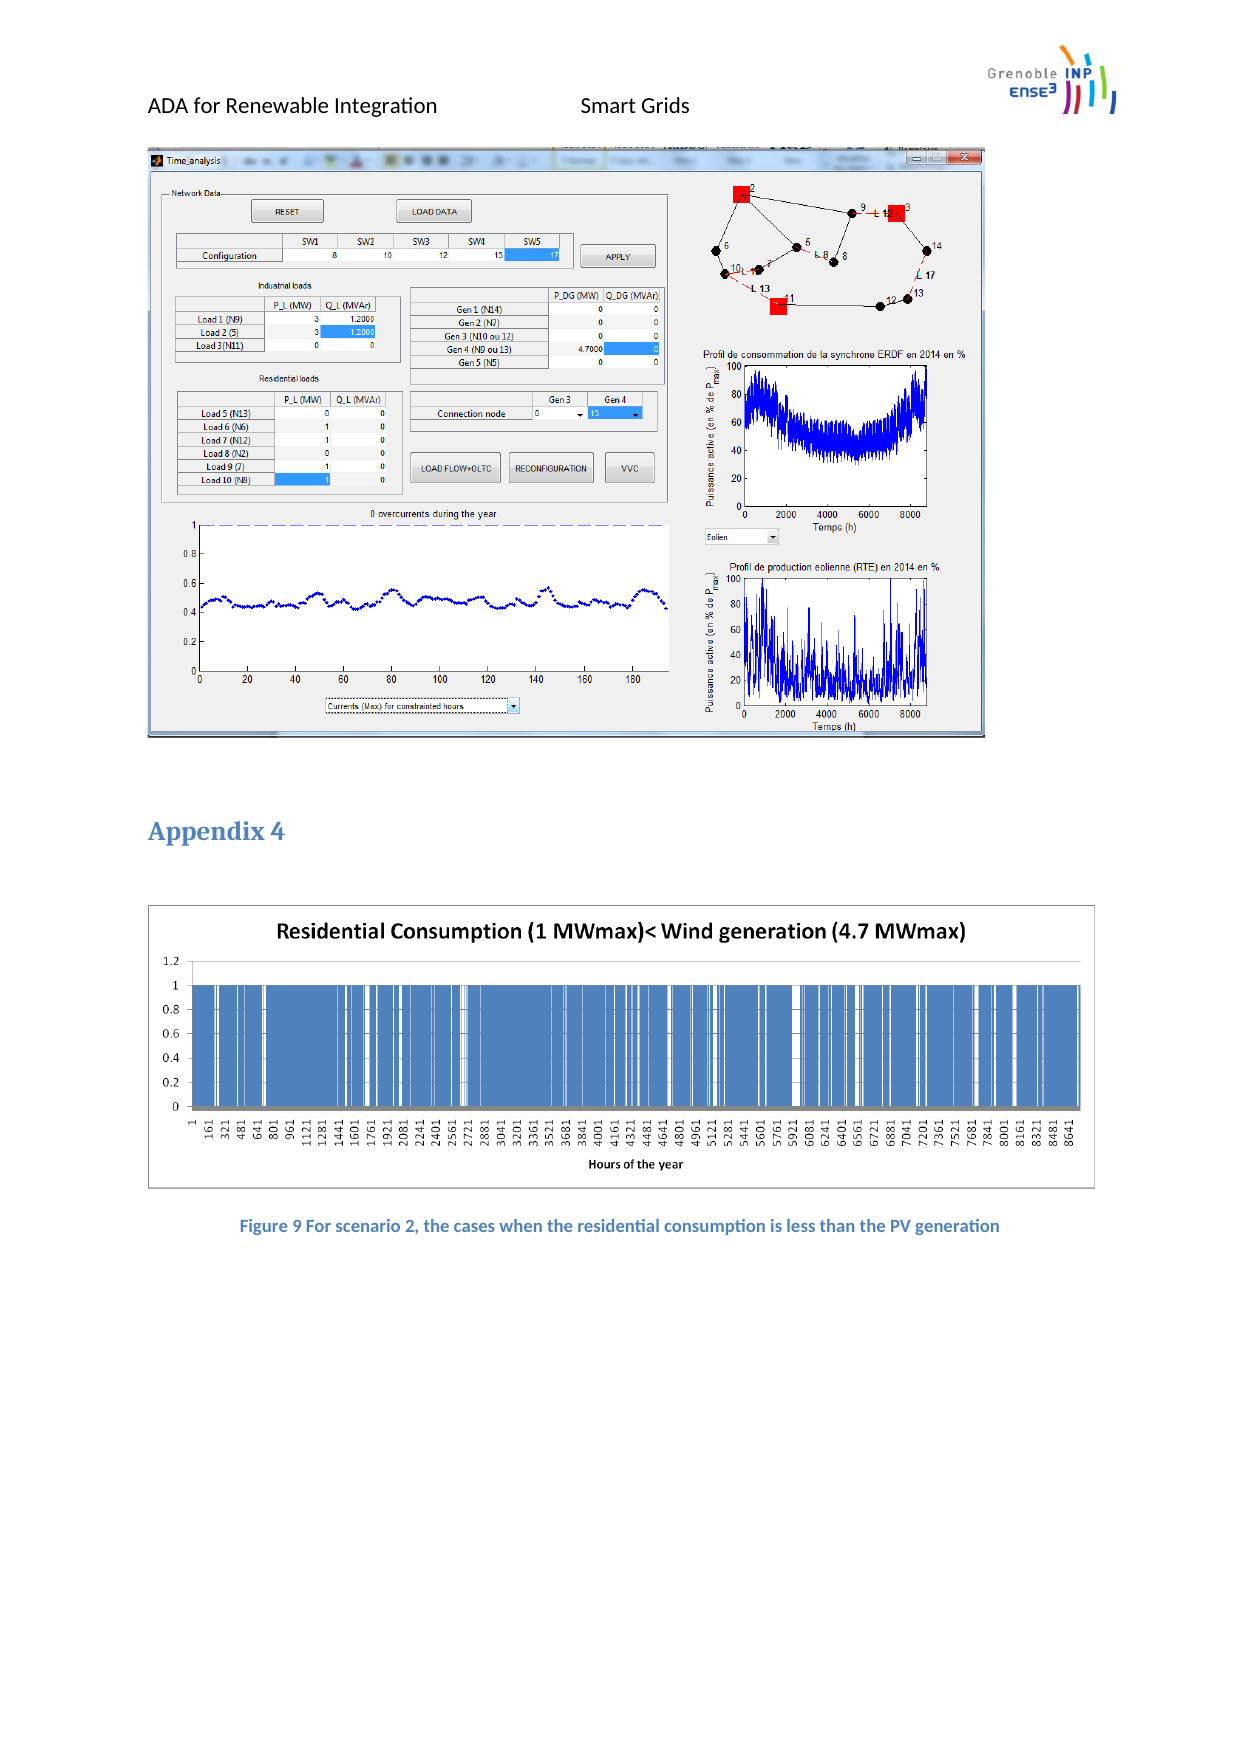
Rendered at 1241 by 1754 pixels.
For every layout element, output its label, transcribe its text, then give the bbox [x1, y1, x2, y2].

subtitle Appendix 4 [148, 816, 1093, 847]
picture [147, 904, 1095, 1189]
picture [147, 147, 986, 738]
